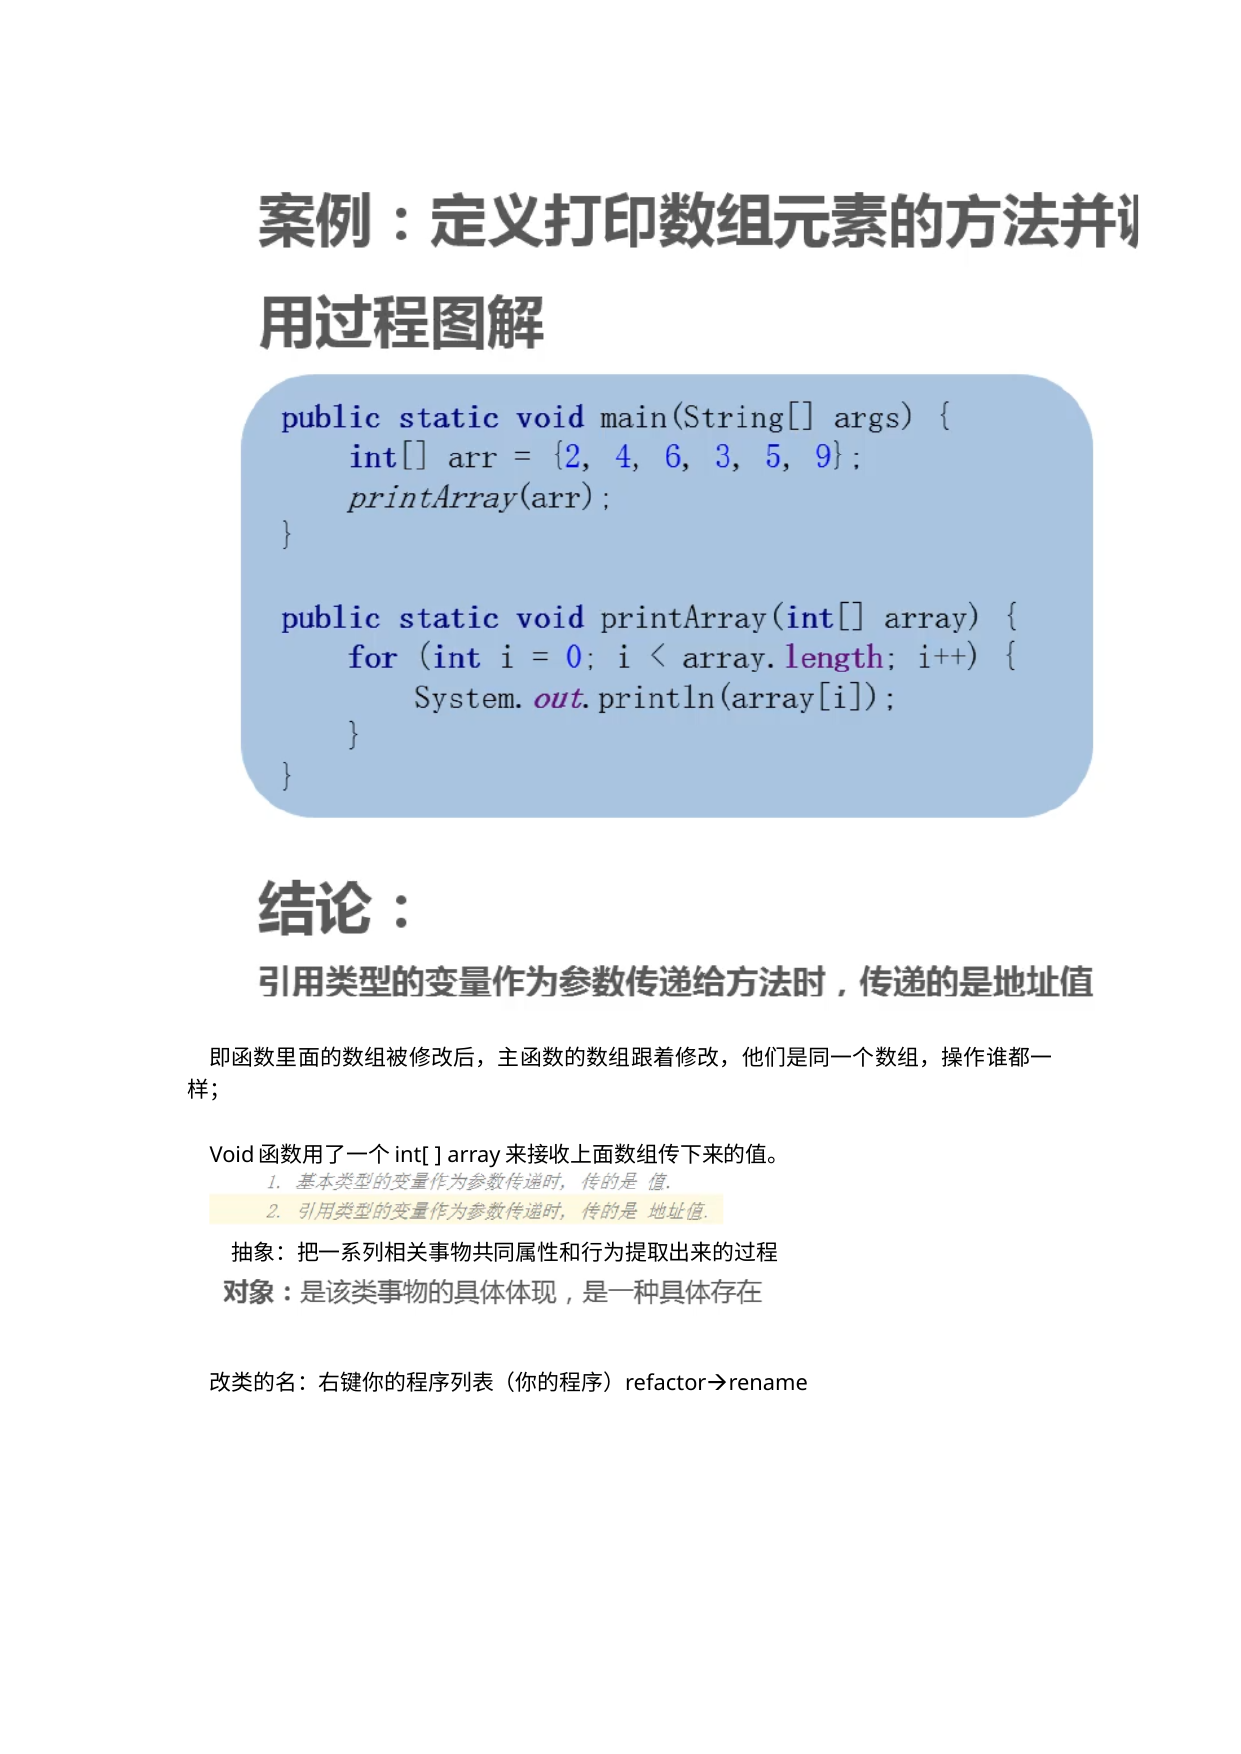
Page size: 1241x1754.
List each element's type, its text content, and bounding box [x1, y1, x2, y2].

text 抽象：把一系列相关事物共同属性和行为提取出来的过程 [187, 1234, 1053, 1267]
picture [209, 1267, 773, 1324]
text 即函数里面的数组被修改后，主函数的数组跟着修改，他们是同一个数组，操作谁都一样； [187, 1039, 1053, 1104]
picture [209, 162, 1139, 1026]
picture [209, 1169, 724, 1225]
text Void函数用了一个int[ ] array来接收上面数组传下来的值。 [187, 1137, 1053, 1169]
text 改类的名：右键你的程序列表（你的程序）refactorrename [187, 1364, 1053, 1397]
